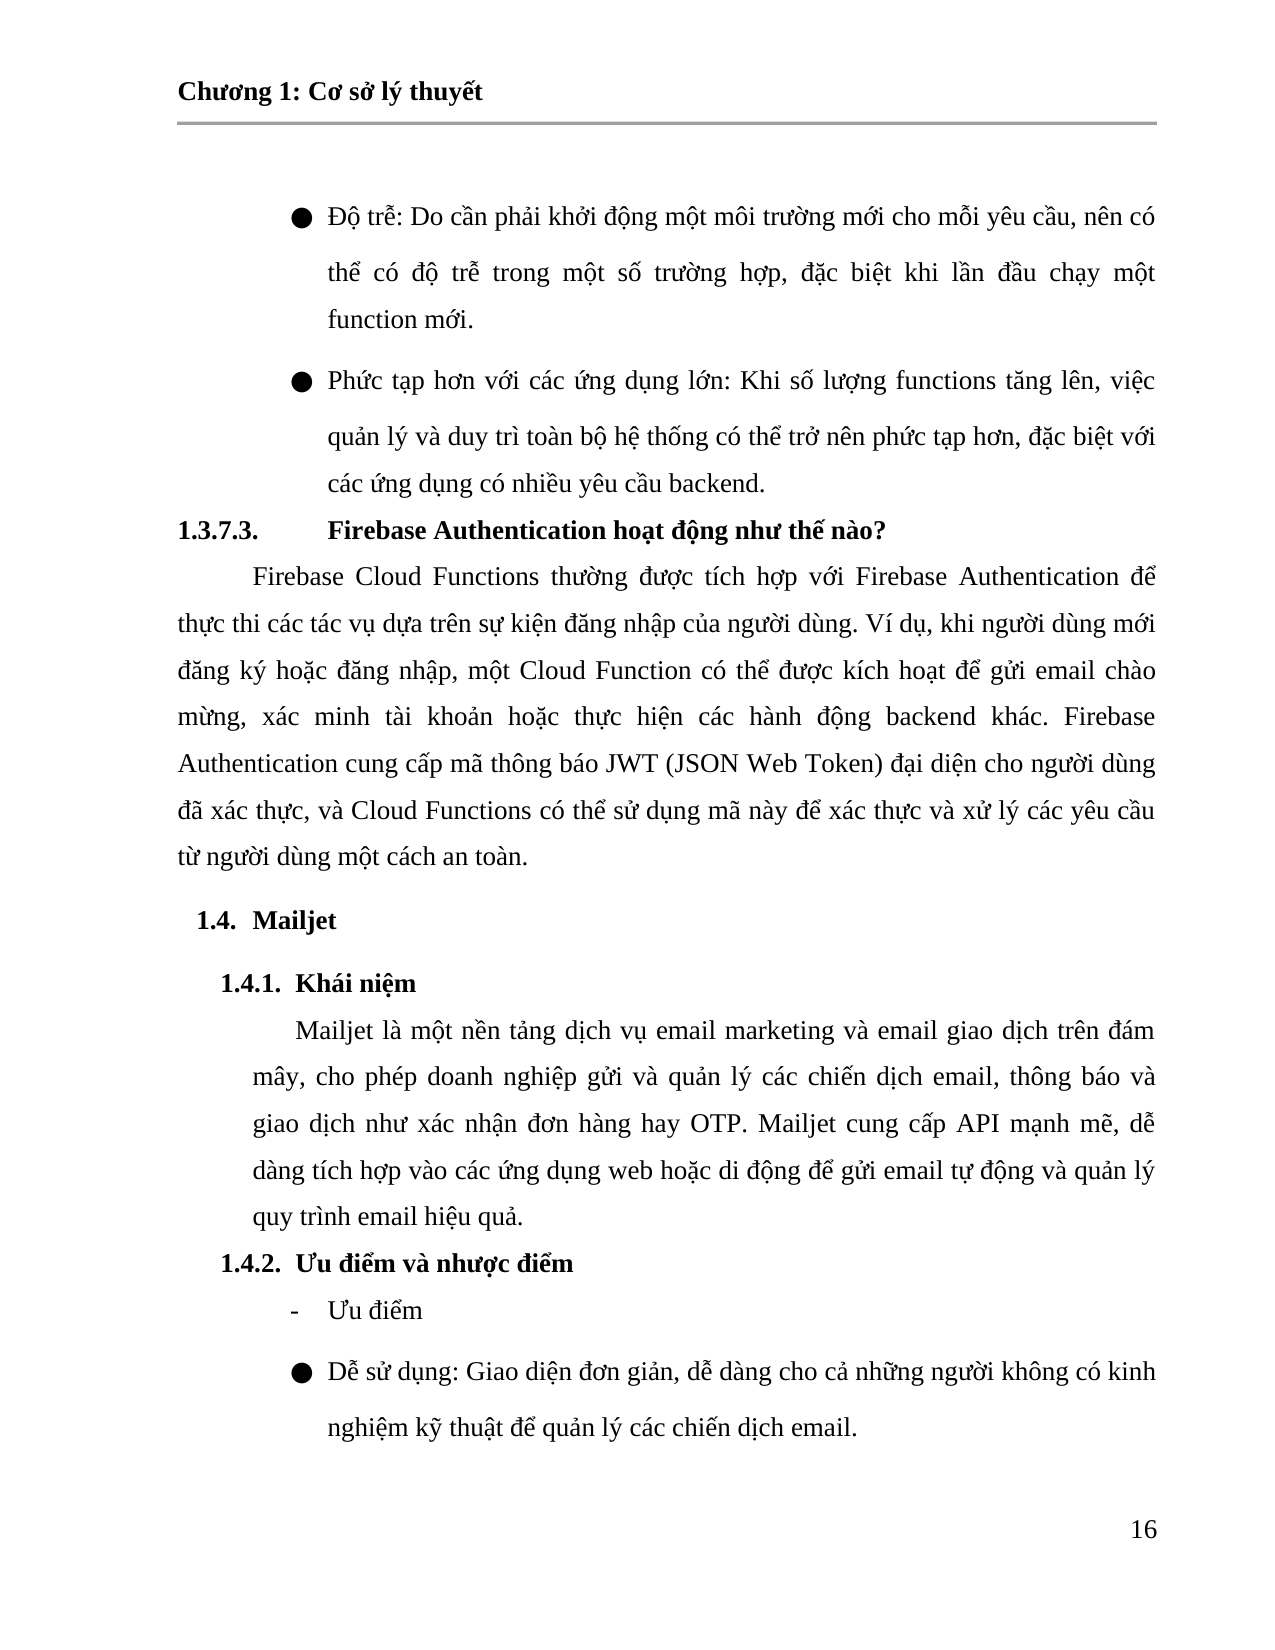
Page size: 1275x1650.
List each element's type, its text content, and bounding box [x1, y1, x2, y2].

list Firebase Authentication hoạt động như thế nào? [177, 514, 1157, 545]
list Dễ sử dụng: Giao diện đơn giản, dễ dàng cho cả những người không có kinh nghiệm kỹ thuật để quản lý các chiến dịch email. [290, 1340, 1157, 1443]
subtitle Mailjet [196, 904, 1157, 935]
text Firebase Cloud Functions thường được tích hợp với Firebase Authentication để thực thi các tác vụ dựa trên sự kiện đăng nhập của người dùng. Ví dụ, khi người dùng mới đăng ký hoặc đăng nhập, một Cloud Function có thể được kích hoạt để gửi email chào mừng, xác minh tài khoản hoặc thực hiện các hành động backend khác. Firebase Authentication cung cấp mã thông báo JWT (JSON Web Token) đại diện cho người dùng đã xác thực, và Cloud Functions có thể sử dụng mã này để xác thực và xử lý các yêu cầu từ người dùng một cách an toàn. [177, 560, 1157, 872]
text Mailjet là một nền tảng dịch vụ email marketing và email giao dịch trên đám mây, cho phép doanh nghiệp gửi và quản lý các chiến dịch email, thông báo và giao dịch như xác nhận đơn hàng hay OTP. Mailjet cung cấp API mạnh mẽ, dễ dàng tích hợp vào các ứng dụng web hoặc di động để gửi email tự động và quản lý quy trình email hiệu quả. [252, 1014, 1157, 1232]
list Độ trễ: Do cần phải khởi động một môi trường mới cho mỗi yêu cầu, nên có thể có độ trễ trong một số trường hợp, đặc biệt khi lần đầu chạy một function mới. [290, 185, 1157, 334]
list Ưu điểm và nhược điểm [220, 1247, 1157, 1278]
list Ưu điểm [290, 1294, 1157, 1325]
list Khái niệm [220, 967, 1157, 998]
list Phức tạp hơn với các ứng dụng lớn: Khi số lượng functions tăng lên, việc quản lý và duy trì toàn bộ hệ thống có thể trở nên phức tạp hơn, đặc biệt với các ứng dụng có nhiều yêu cầu backend. [290, 349, 1157, 498]
